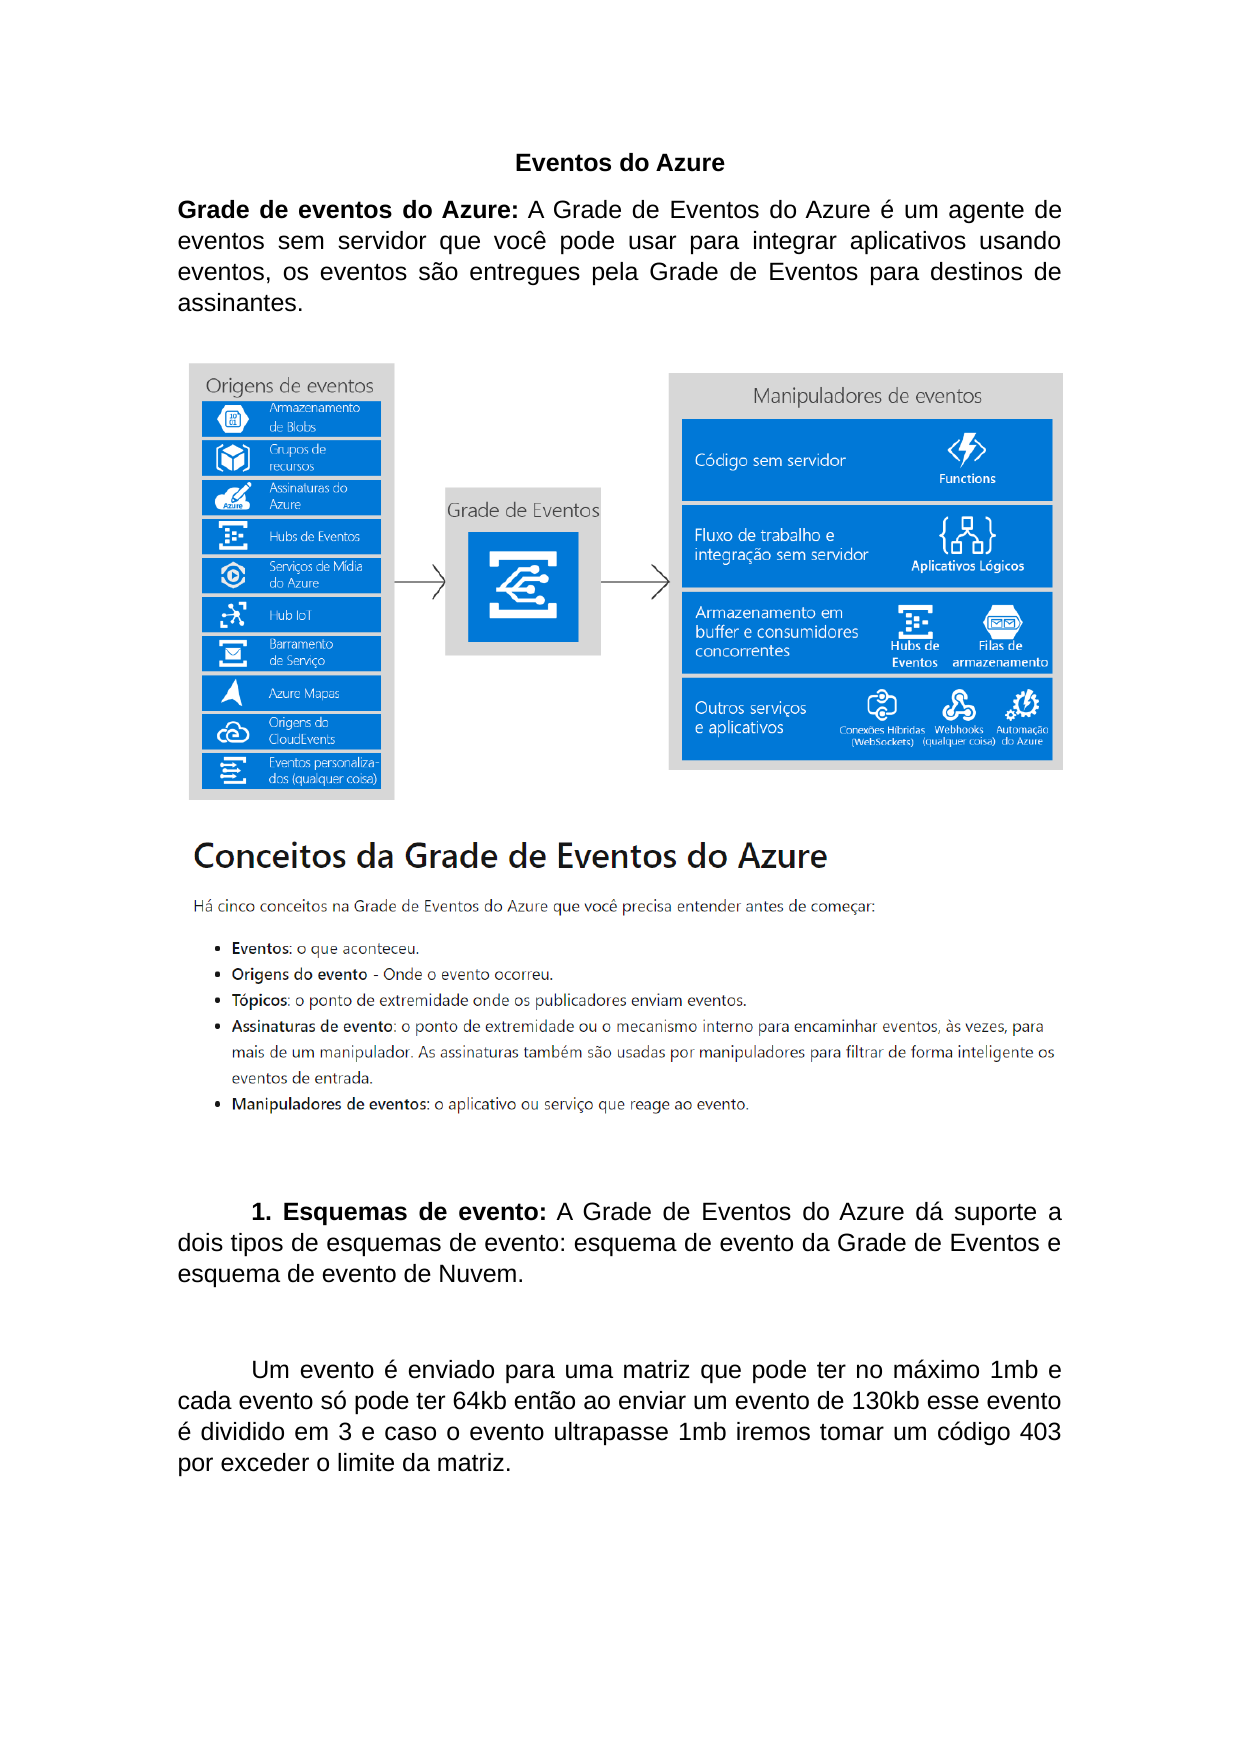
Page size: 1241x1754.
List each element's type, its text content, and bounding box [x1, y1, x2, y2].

text Eventos do Azure [177, 148, 1063, 176]
text Grade de eventos do Azure: A Grade de Eventos do Azure é um agente de eventos sem servidor que você pode usar para integrar aplicativos usando eventos, os eventos são entregues pela Grade de Eventos para destinos de assinantes. [177, 195, 1063, 317]
picture [177, 336, 1063, 812]
text 1. Esquemas de evento: A Grade de Eventos do Azure dá suporte a dois tipos de esquemas de evento: esquema de evento da Grade de Eventos e esquema de evento de Nuvem. [177, 1197, 1063, 1288]
picture [177, 830, 1063, 1131]
text Um evento é enviado para uma matriz que pode ter no máximo 1mb e cada evento só pode ter 64kb então ao enviar um evento de 130kb esse evento é dividido em 3 e caso o evento ultrapasse 1mb iremos tomar um código 403 por exceder o limite da matriz. [177, 1354, 1063, 1476]
